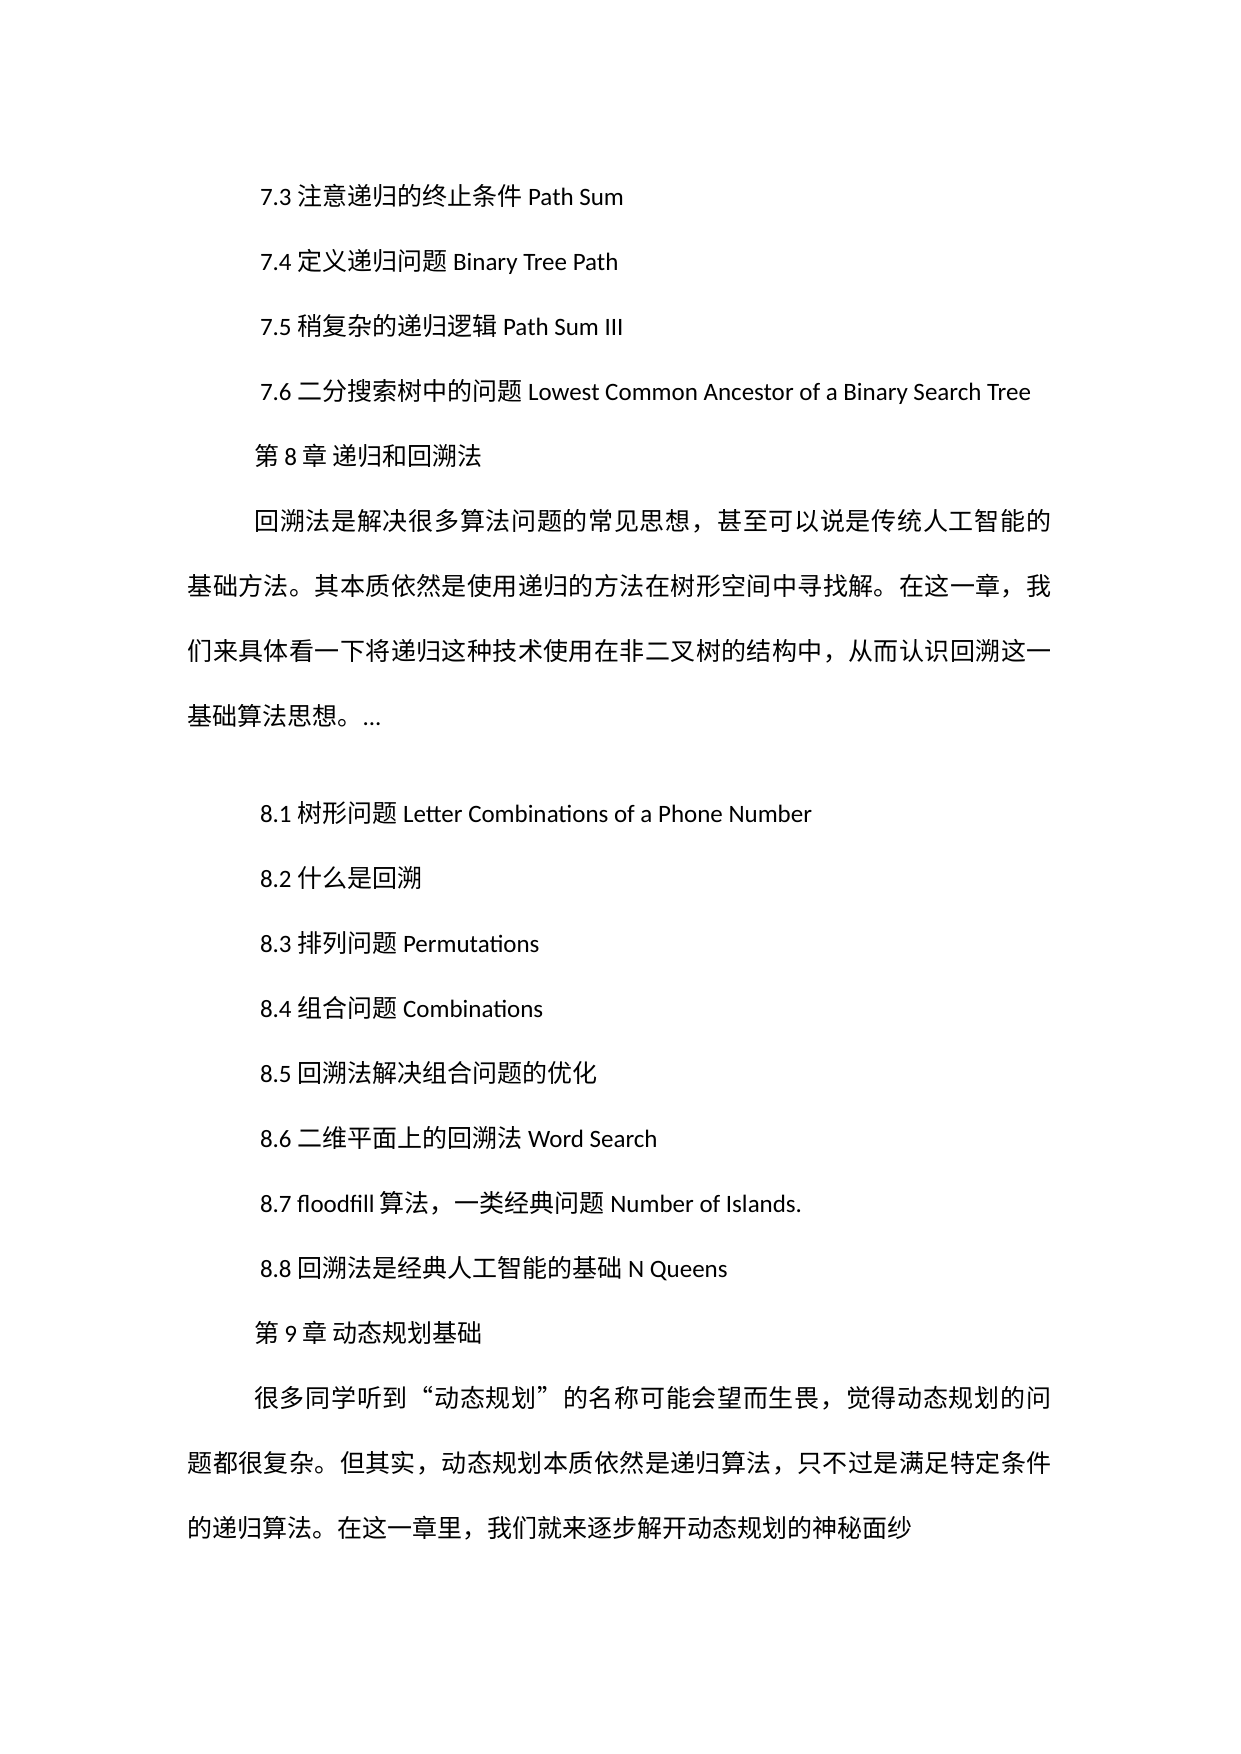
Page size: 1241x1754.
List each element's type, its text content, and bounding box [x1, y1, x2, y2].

text 第9章 动态规划基础 [187, 1299, 1053, 1364]
text 7.6 二分搜索树中的问题 Lowest Common Ancestor of a Binary Search Tree [187, 357, 1053, 422]
text 8.7 floodfill算法，一类经典问题 Number of Islands. [187, 1169, 1053, 1234]
text 7.4 定义递归问题 Binary Tree Path [187, 227, 1053, 292]
text 8.6 二维平面上的回溯法 Word Search [187, 1104, 1053, 1169]
text 8.5 回溯法解决组合问题的优化 [187, 1039, 1053, 1104]
text 8.1 树形问题 Letter Combinations of a Phone Number [187, 779, 1053, 844]
text 8.2 什么是回溯 [187, 844, 1053, 909]
text 回溯法是解决很多算法问题的常见思想，甚至可以说是传统人工智能的基础方法。其本质依然是使用递归的方法在树形空间中寻找解。在这一章，我们来具体看一下将递归这种技术使用在非二叉树的结构中，从而认识回溯这一基础算法思想。... [187, 487, 1053, 747]
text 很多同学听到“动态规划”的名称可能会望而生畏，觉得动态规划的问题都很复杂。但其实，动态规划本质依然是递归算法，只不过是满足特定条件的递归算法。在这一章里，我们就来逐步解开动态规划的神秘面纱 [187, 1364, 1053, 1559]
text 7.5 稍复杂的递归逻辑 Path Sum III [187, 292, 1053, 357]
text 8.8 回溯法是经典人工智能的基础 N Queens [187, 1234, 1053, 1299]
text 第8章 递归和回溯法 [187, 422, 1053, 487]
text 7.3 注意递归的终止条件 Path Sum [187, 162, 1053, 227]
text 8.4 组合问题 Combinations [187, 974, 1053, 1039]
text 8.3 排列问题 Permutations [187, 909, 1053, 974]
